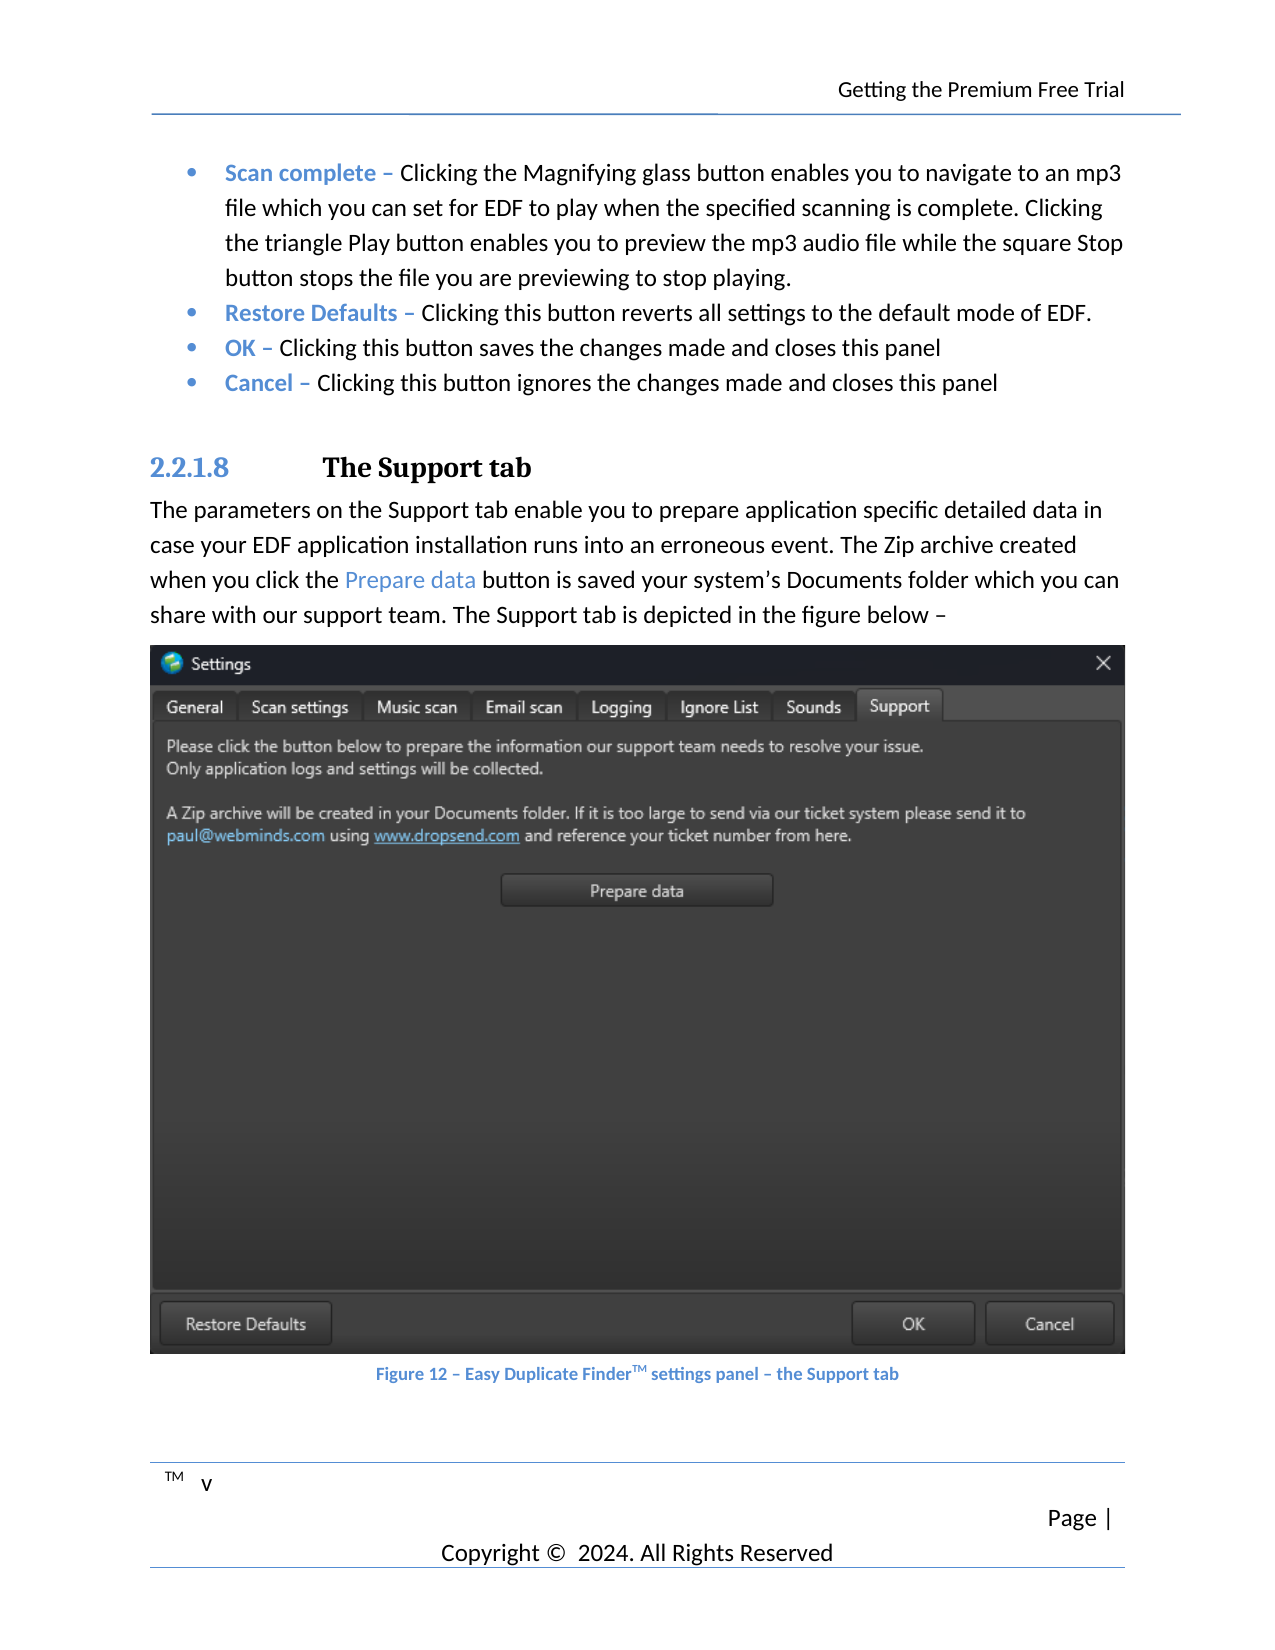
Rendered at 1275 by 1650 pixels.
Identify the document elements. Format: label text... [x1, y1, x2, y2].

list Scan complete – Clicking the Magnifying glass button enables you to navigate to an mp3 file which you can set for EDF to play when the specified scanning is complete. Clicking the triangle Play button enables you to preview the mp3 audio file while the square Stop button stops the file you are previewing to stop playing. [187, 157, 1125, 292]
text The parameters on the Support tab enable you to prepare application specific detailed data in case your EDF application installation runs into an erroneous event. The Zip archive created when you click the Prepare data button is saved your system’s Documents folder which you can share with our support team. The Support tab is depicted in the figure below – [150, 494, 1125, 630]
list OK – Clicking this button saves the changes made and closes this panel [187, 332, 1125, 362]
list Cancel – Clicking this button ignores the changes made and closes this panel [187, 367, 1125, 397]
picture [150, 645, 1125, 1354]
subtitle The Support tab [150, 452, 1125, 485]
list Restore Defaults – Clicking this button reverts all settings to the default mode of EDF. [187, 297, 1125, 327]
text Figure 12 – Easy Duplicate FinderTM settings panel – the Support tab [150, 1362, 1125, 1385]
